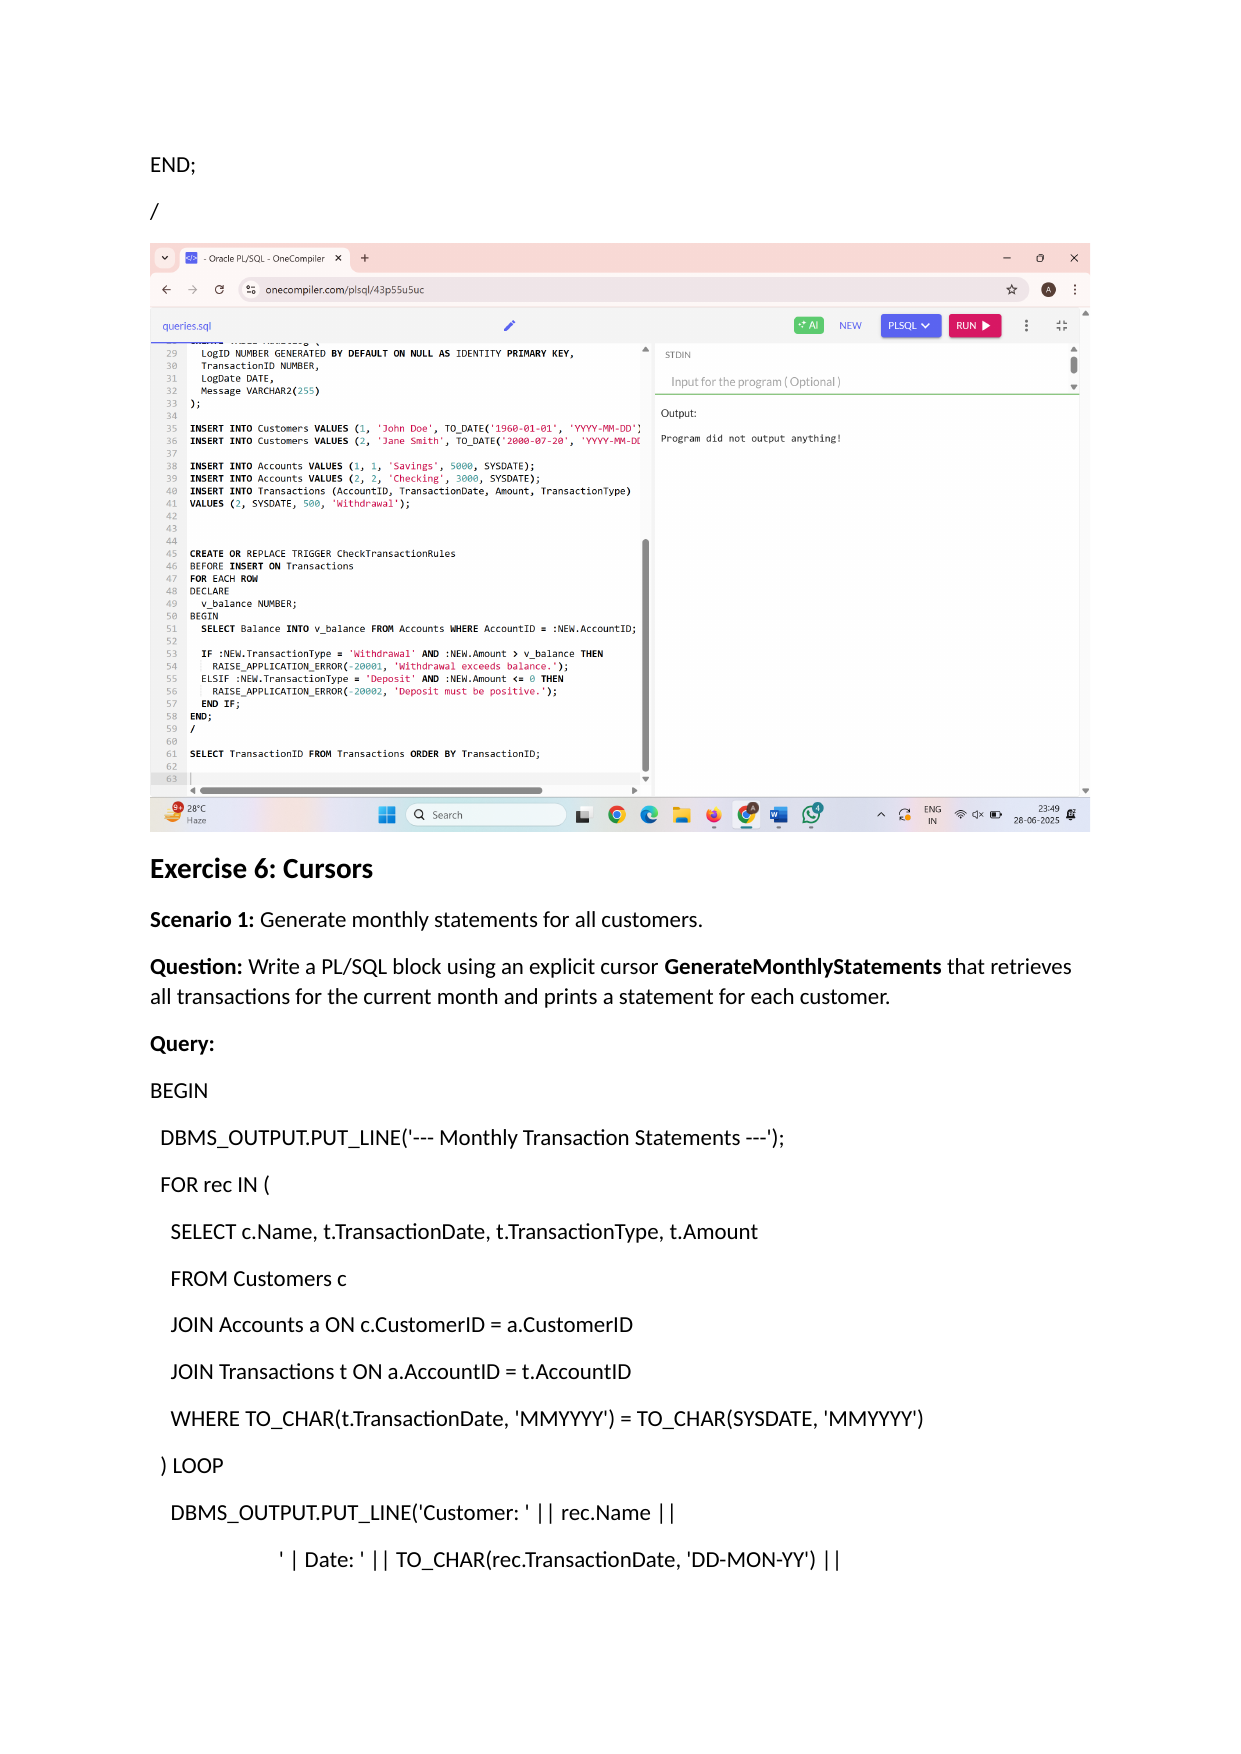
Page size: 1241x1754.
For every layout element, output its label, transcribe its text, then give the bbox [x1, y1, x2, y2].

text Scenario 1: Generate monthly statements for all customers. [150, 905, 1090, 933]
text WHERE TO_CHAR(t.TransactionDate, 'MMYYYY') = TO_CHAR(SYSDATE, 'MMYYYY') [150, 1404, 1090, 1432]
text Question: Write a PL/SQL block using an explicit cursor GenerateMonthlyStatements that retrieves all transactions for the current month and prints a statement for each customer. [150, 952, 1090, 1010]
text SELECT c.Name, t.TransactionDate, t.TransactionType, t.Amount [150, 1217, 1090, 1245]
text / [150, 197, 1090, 225]
text DBMS_OUTPUT.PUT_LINE('--- Monthly Transaction Statements ---'); [150, 1123, 1090, 1151]
picture [150, 243, 1091, 832]
text BEGIN [150, 1076, 1090, 1104]
text JOIN Accounts a ON c.CustomerID = a.CustomerID [150, 1311, 1090, 1338]
text FOR rec IN ( [150, 1170, 1090, 1198]
text ) LOOP [150, 1451, 1090, 1479]
text END; [150, 150, 1090, 178]
text FROM Customers c [150, 1264, 1090, 1292]
text Exercise 6: Cursors [150, 850, 1090, 886]
text DBMS_OUTPUT.PUT_LINE('Customer: ' || rec.Name || [150, 1498, 1090, 1526]
text JOIN Transactions t ON a.AccountID = t.AccountID [150, 1357, 1090, 1385]
text ' | Date: ' || TO_CHAR(rec.TransactionDate, 'DD-MON-YY') || [150, 1545, 1090, 1573]
text Query: [150, 1029, 1090, 1057]
